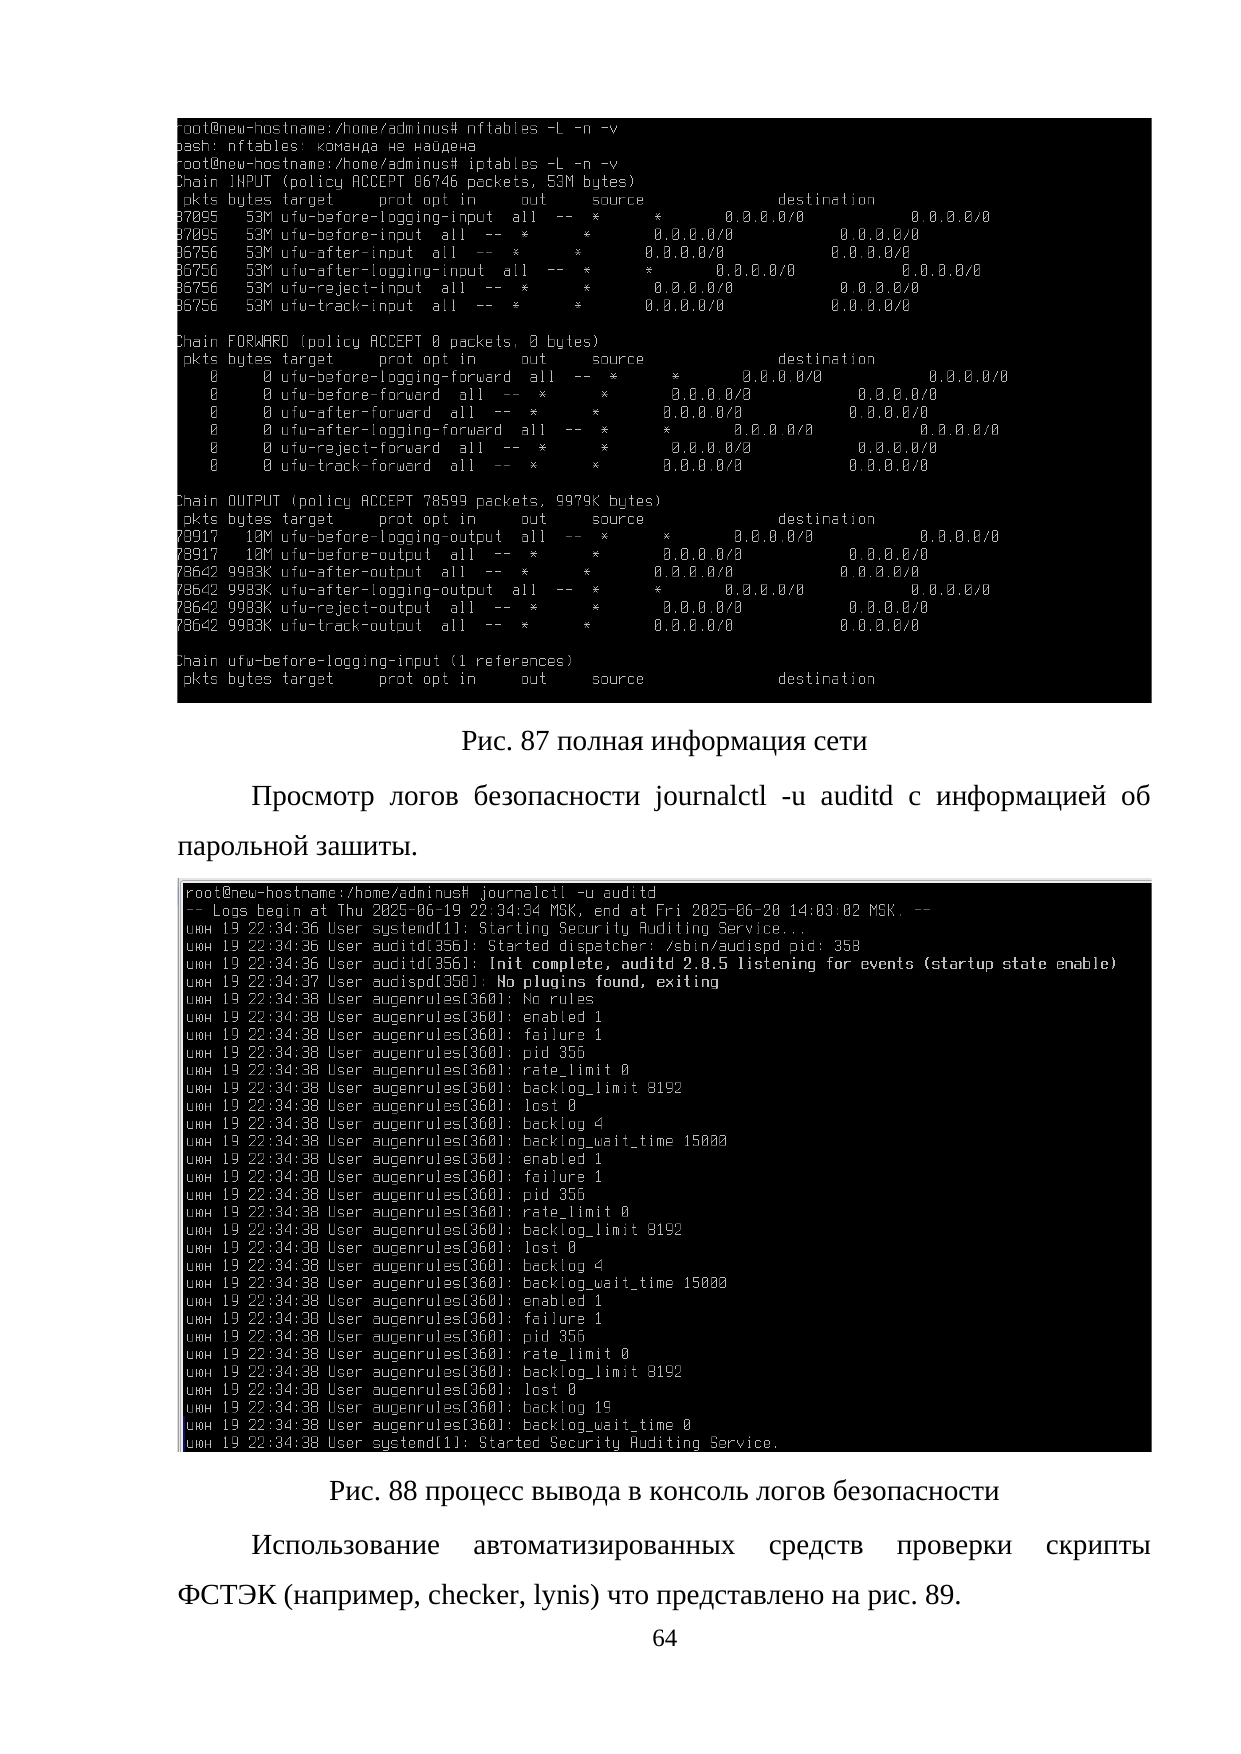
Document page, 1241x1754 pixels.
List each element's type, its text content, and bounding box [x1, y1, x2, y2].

text Рис. 88 процесс вывода в консоль логов безопасности [177, 1473, 1152, 1506]
picture [177, 878, 1152, 1452]
list Просмотр логов безопасности journalctl -u auditd с информацией об парольной зашиты. [177, 778, 1152, 861]
picture [177, 118, 1152, 703]
text Рис. 87 полная информация сети [177, 723, 1152, 757]
list Использование автоматизированных средств проверки скрипты ФСТЭК (например, checker, lynis) что представлено на рис. 89. [177, 1527, 1152, 1611]
